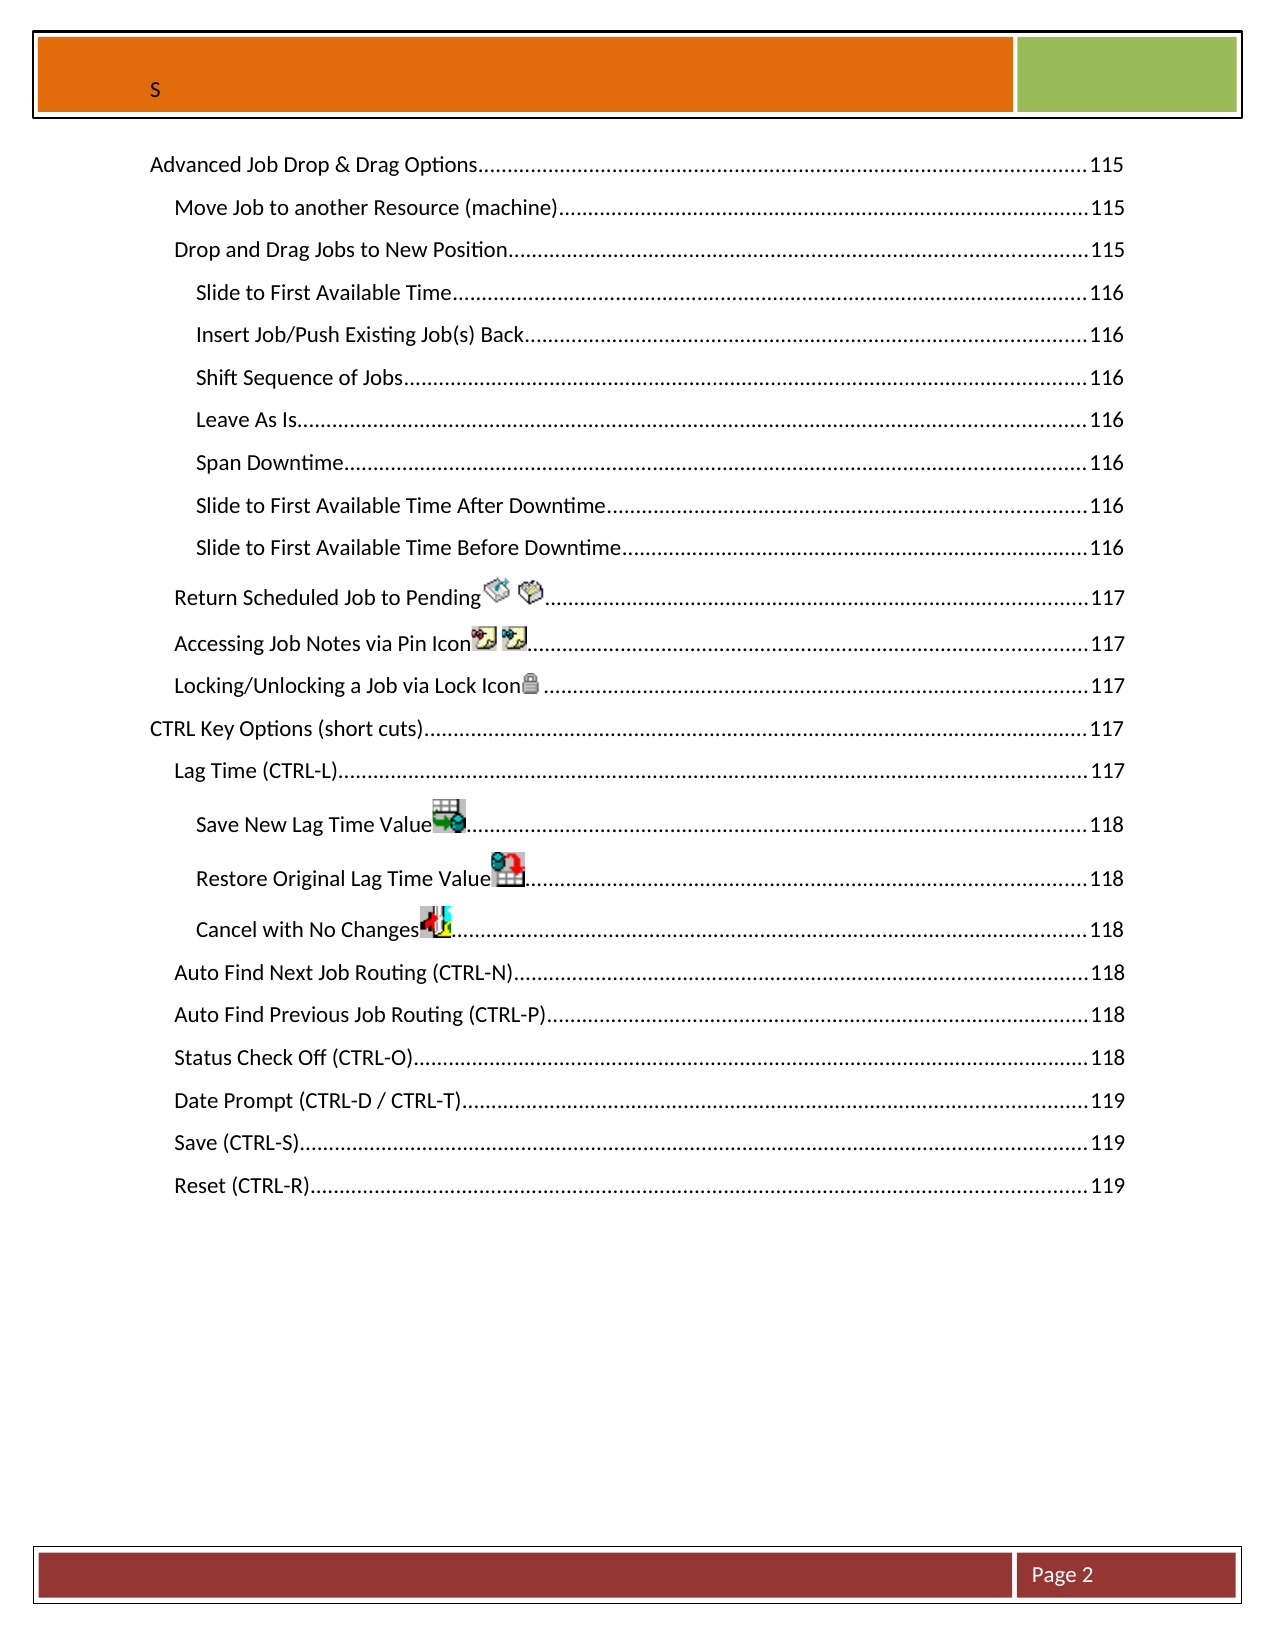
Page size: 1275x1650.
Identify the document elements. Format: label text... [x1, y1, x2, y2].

picture [491, 852, 525, 887]
text Slide to First Available Time After Downtime 116 [196, 491, 1125, 519]
text Status Check Off (CTRL-O) 118 [173, 1043, 1125, 1071]
picture [521, 673, 544, 694]
picture [432, 799, 466, 833]
text Span Downtime 116 [196, 448, 1125, 476]
picture [481, 576, 513, 606]
picture [471, 626, 497, 651]
text Save (CTRL-S) 119 [173, 1128, 1125, 1156]
text Lag Time (CTRL-L) 117 [173, 757, 1125, 784]
text Date Prompt (CTRL-D / CTRL-T) 119 [173, 1086, 1125, 1114]
text Auto Find Next Job Routing (CTRL-N) 118 [173, 958, 1125, 986]
text Slide to First Available Time Before Downtime 116 [196, 533, 1125, 561]
text Locking/Unlocking a Job via Lock Icon 117 [173, 671, 1125, 699]
text Slide to First Available Time 116 [196, 278, 1125, 306]
text Restore Original Lag Time Value 118 [196, 853, 1125, 892]
picture [517, 579, 545, 606]
text CTRL Key Options (short cuts) 117 [150, 714, 1125, 742]
text Return Scheduled Job to Pending 117 [173, 576, 1125, 611]
text Accessing Job Notes via Pin Icon 117 [173, 626, 1125, 657]
text Advanced Job Drop & Drag Options 115 [150, 150, 1125, 178]
text Cancel with No Changes 118 [196, 906, 1125, 943]
text Reset (CTRL-R) 119 [173, 1171, 1125, 1199]
text Shift Sequence of Jobs 116 [196, 363, 1125, 391]
text Drop and Drag Jobs to New Position 115 [173, 235, 1125, 263]
text Move Job to another Resource (machine) 115 [173, 193, 1125, 221]
text Auto Find Previous Job Routing (CTRL-P) 118 [173, 1001, 1125, 1029]
text Insert Job/Push Existing Job(s) Back 116 [196, 320, 1125, 348]
picture [419, 906, 451, 938]
text Save New Lag Time Value 118 [196, 799, 1125, 838]
text Leave As Is 116 [196, 406, 1125, 434]
picture [501, 626, 527, 651]
